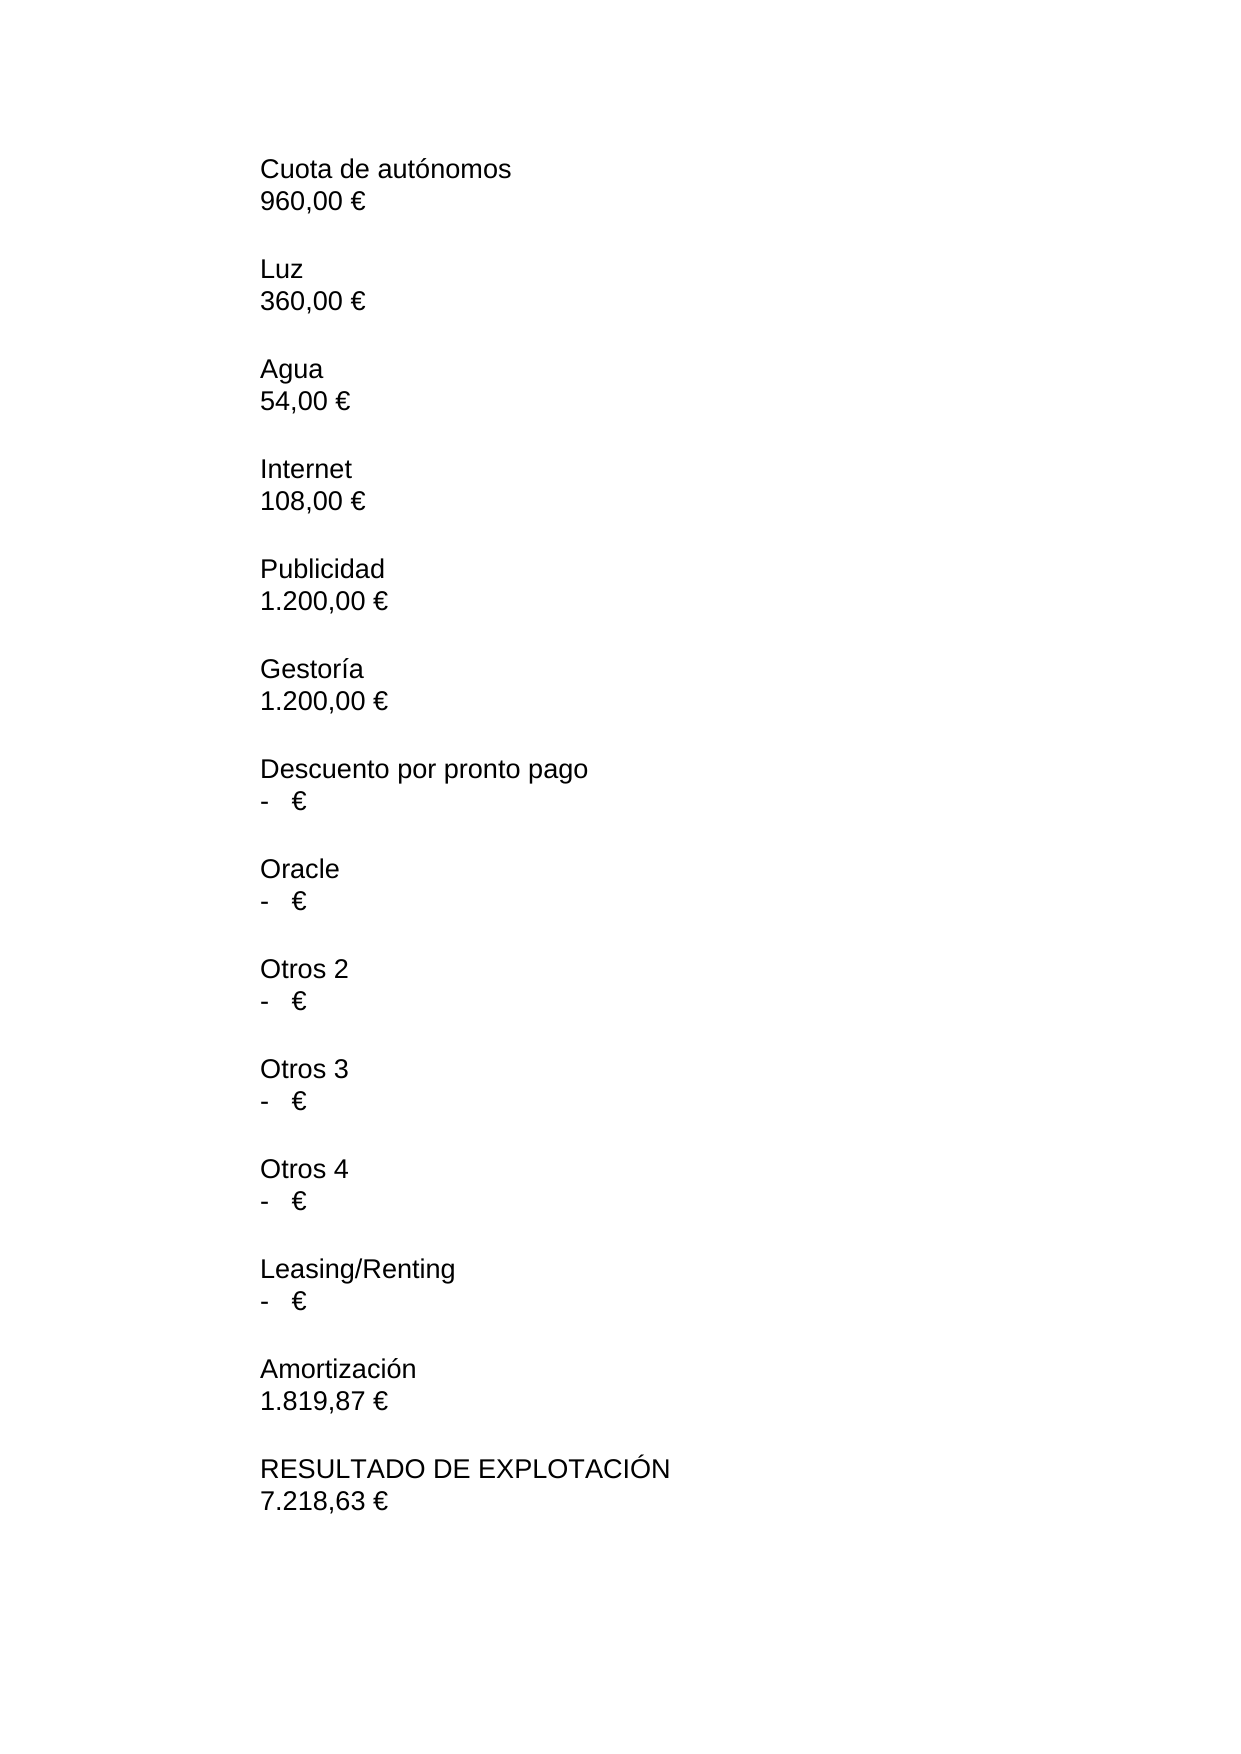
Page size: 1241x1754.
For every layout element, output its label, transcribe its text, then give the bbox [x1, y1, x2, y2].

text Leasing/Renting - € [260, 1253, 1063, 1316]
text Gestoría 1.200,00 € [260, 653, 1063, 716]
text Descuento por pronto pago - € [260, 753, 1063, 816]
text Publicidad 1.200,00 € [260, 553, 1063, 616]
text Otros 2 - € [260, 953, 1063, 1016]
text Agua 54,00 € [260, 353, 1063, 416]
text RESULTADO DE EXPLOTACIÓN 7.218,63 € [260, 1453, 1063, 1516]
text Luz 360,00 € [260, 253, 1063, 316]
text Oracle - € [260, 853, 1063, 916]
text Otros 3 - € [260, 1053, 1063, 1116]
text Cuota de autónomos 960,00 € [260, 153, 1063, 216]
text Internet 108,00 € [260, 453, 1063, 516]
text Otros 4 - € [260, 1153, 1063, 1216]
text Amortización 1.819,87 € [260, 1353, 1063, 1416]
